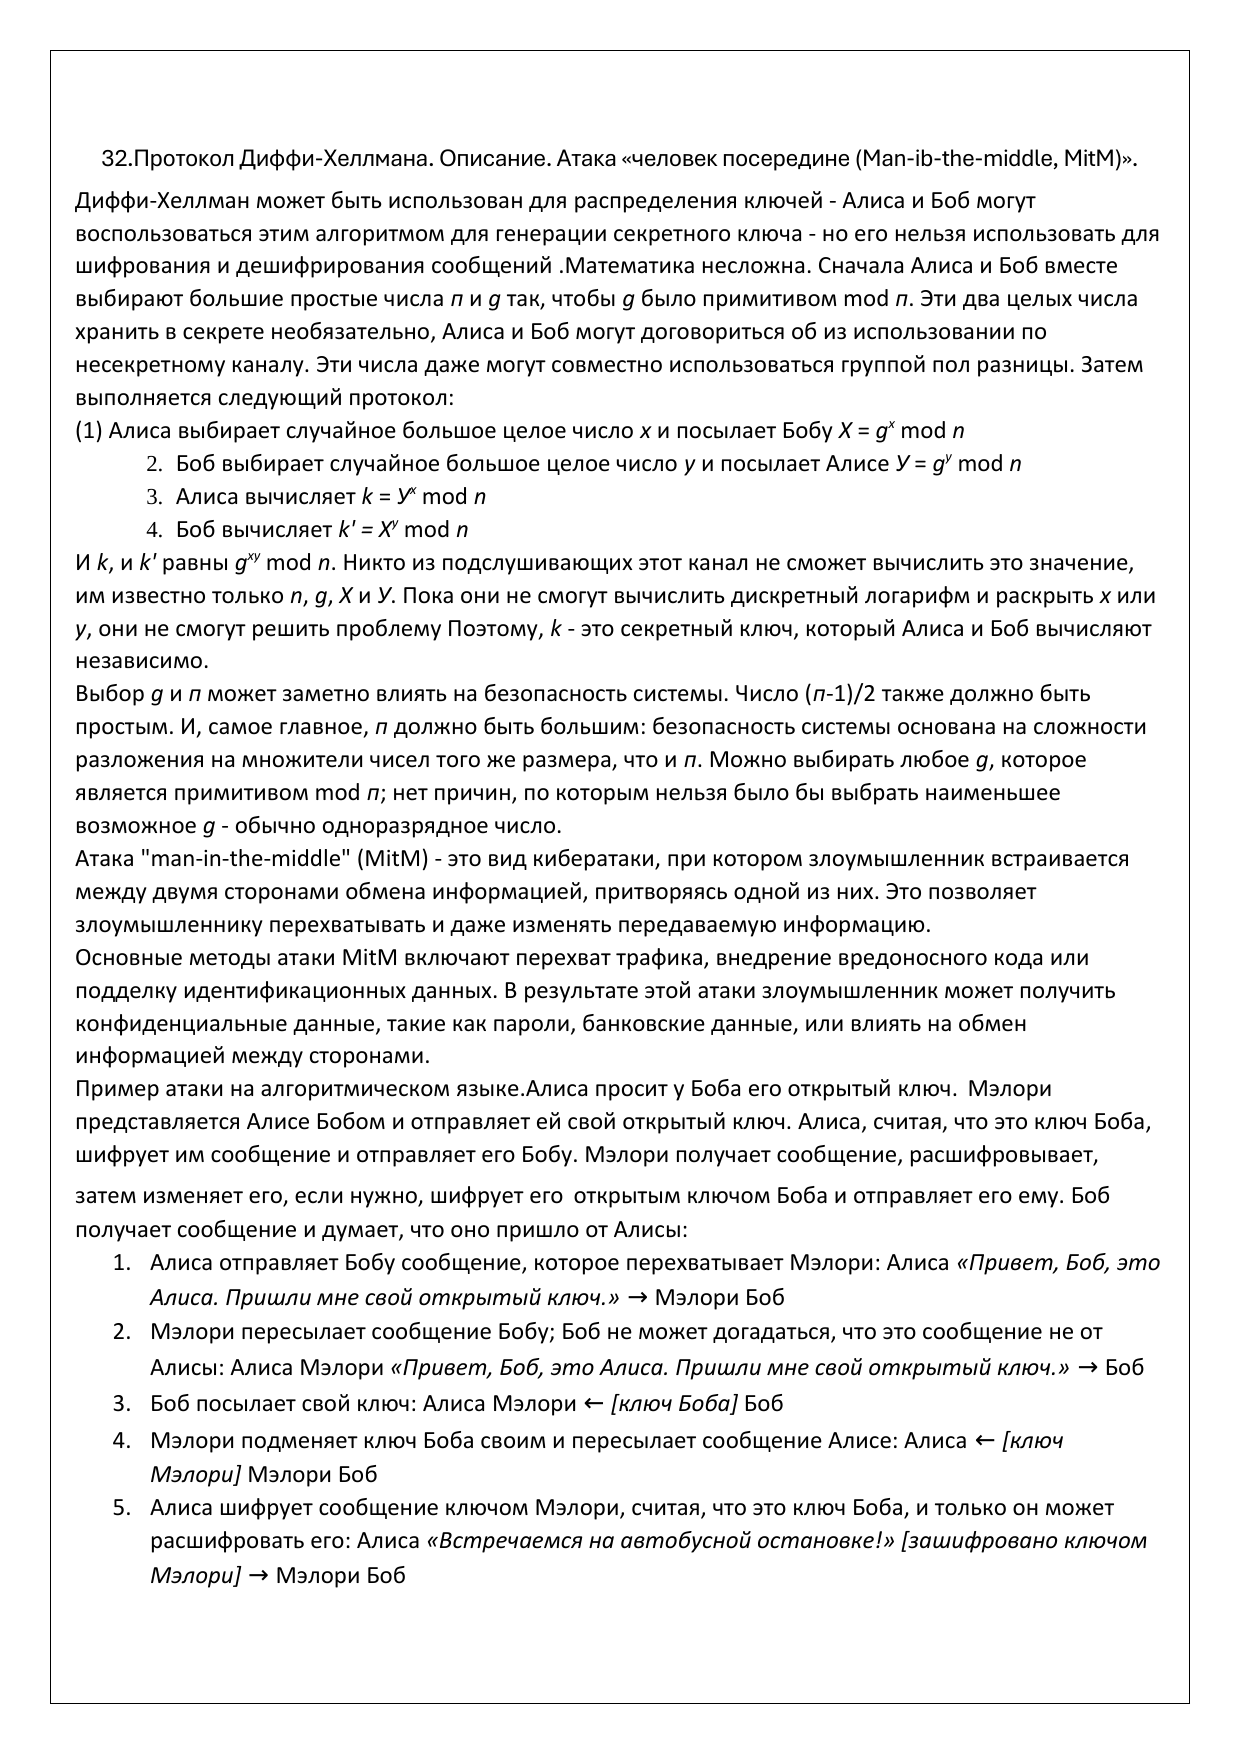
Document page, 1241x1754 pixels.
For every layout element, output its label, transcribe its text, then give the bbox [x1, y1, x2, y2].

text Диффи-Хеллман может быть использован для распределения ключей - Алиса и Боб могут воспользоваться этим алгоритмом для генерации секретного ключа - но его нельзя использовать для шифрования и дешифрирования сообщений .Математика несложна. Сначала Алиса и Боб вместе выбирают большие простые числа п и g так, чтобы g было примитивом mod п. Эти два целых числа хранить в секрете необязательно, Алиса и Боб могут договориться об из использовании по несекретному каналу. Эти числа даже могут совместно использоваться группой пол разницы. Затем выполняется следующий протокол: [75, 184, 1165, 412]
list Алиса вычисляет k = Ух mod n [146, 480, 1165, 511]
list Мэлори подменяет ключ Боба своим и пересылает сообщение Алисе: Алиса[ключ Мэлори] Мэлори Боб [112, 1422, 1165, 1489]
list Боб посылает свой ключ: Алиса Мэлори[ключ Боба] Боб [112, 1385, 1165, 1419]
text .Алиса просит у Боба его открытый ключ. Мэлори представляется Алисе Бобом и отправляет ей свой открытый ключ. Алиса, считая, что это ключ Боба, шифрует им сообщение и отправляет его Бобу. Мэлори получает сообщение, расшифровывает, затем изменяет его, если нужно, шифрует его открытым ключом Боба и отправляет его ему. Боб получает сообщение и думает, что оно пришло от Алисы: [75, 1073, 1165, 1243]
list Алиса шифрует сообщение ключом Мэлори, считая, что это ключ Боба, и только он может расшифровать его: Алиса «Встречаемся на автобусной остановке!» [зашифровано ключом Мэлори]Мэлори Боб [112, 1491, 1165, 1591]
text Атака "man-in-the-middle" (MitM) - это вид кибератаки, при котором злоумышленник встраивается между двумя сторонами обмена информацией, притворяясь одной из них. Это позволяет злоумышленнику перехватывать и даже изменять передаваемую информацию. [75, 842, 1165, 938]
text Выбор g и п может заметно влиять на безопасность системы. Число (п-1)/2 также должно быть простым. И, самое главное, п должно быть большим: безопасность системы основана на сложности разложения на множители чисел того же размера, что и п. Можно выбирать любое g, которое является примитивом mod п; нет причин, по которым нельзя было бы выбрать наименьшее возможное g - обычно одноразрядное число. [75, 678, 1165, 840]
list Боб выбирает случайное большое целое число y и посылает Алисе У = gy mod n [146, 447, 1165, 478]
subtitle 32.Протокол Диффи-Хеллмана. Описание. Атака «человек посередине (Man-ib-the-middle, MitM)». [75, 143, 1165, 173]
text (1) Алиса выбирает случайное большое целое число х и посылает Бобу Х = gх mod n [75, 414, 1165, 445]
list Алиса отправляет Бобу сообщение, которое перехватывает Мэлори: Алиса «Привет, Боб, это Алиса. Пришли мне свой открытый ключ.»Мэлори Боб [112, 1246, 1165, 1313]
text И k, и k' равны gхy mod n. Никто из подслушивающих этот канал не сможет вычислить это значение, им известно только n, g, Х и У. Пока они не смогут вычислить дискретный логарифм и раскрыть х или y, они не смогут решить проблему Поэтому, k - это секретный ключ, который Алиса и Боб вычисляют независимо. [75, 546, 1165, 675]
text Основные методы атаки MitM включают перехват трафика, внедрение вредоносного кода или подделку идентификационных данных. В результате этой атаки злоумышленник может получить конфиденциальные данные, такие как пароли, банковские данные, или влиять на обмен информацией между сторонами. [75, 941, 1165, 1070]
list Мэлори пересылает сообщение Бобу; Боб не может догадаться, что это сообщение не от Алисы: Алиса Мэлори «Привет, Боб, это Алиса. Пришли мне свой открытый ключ.»Боб [112, 1315, 1165, 1382]
list Боб вычисляет k' = Хy mod n [146, 513, 1165, 543]
